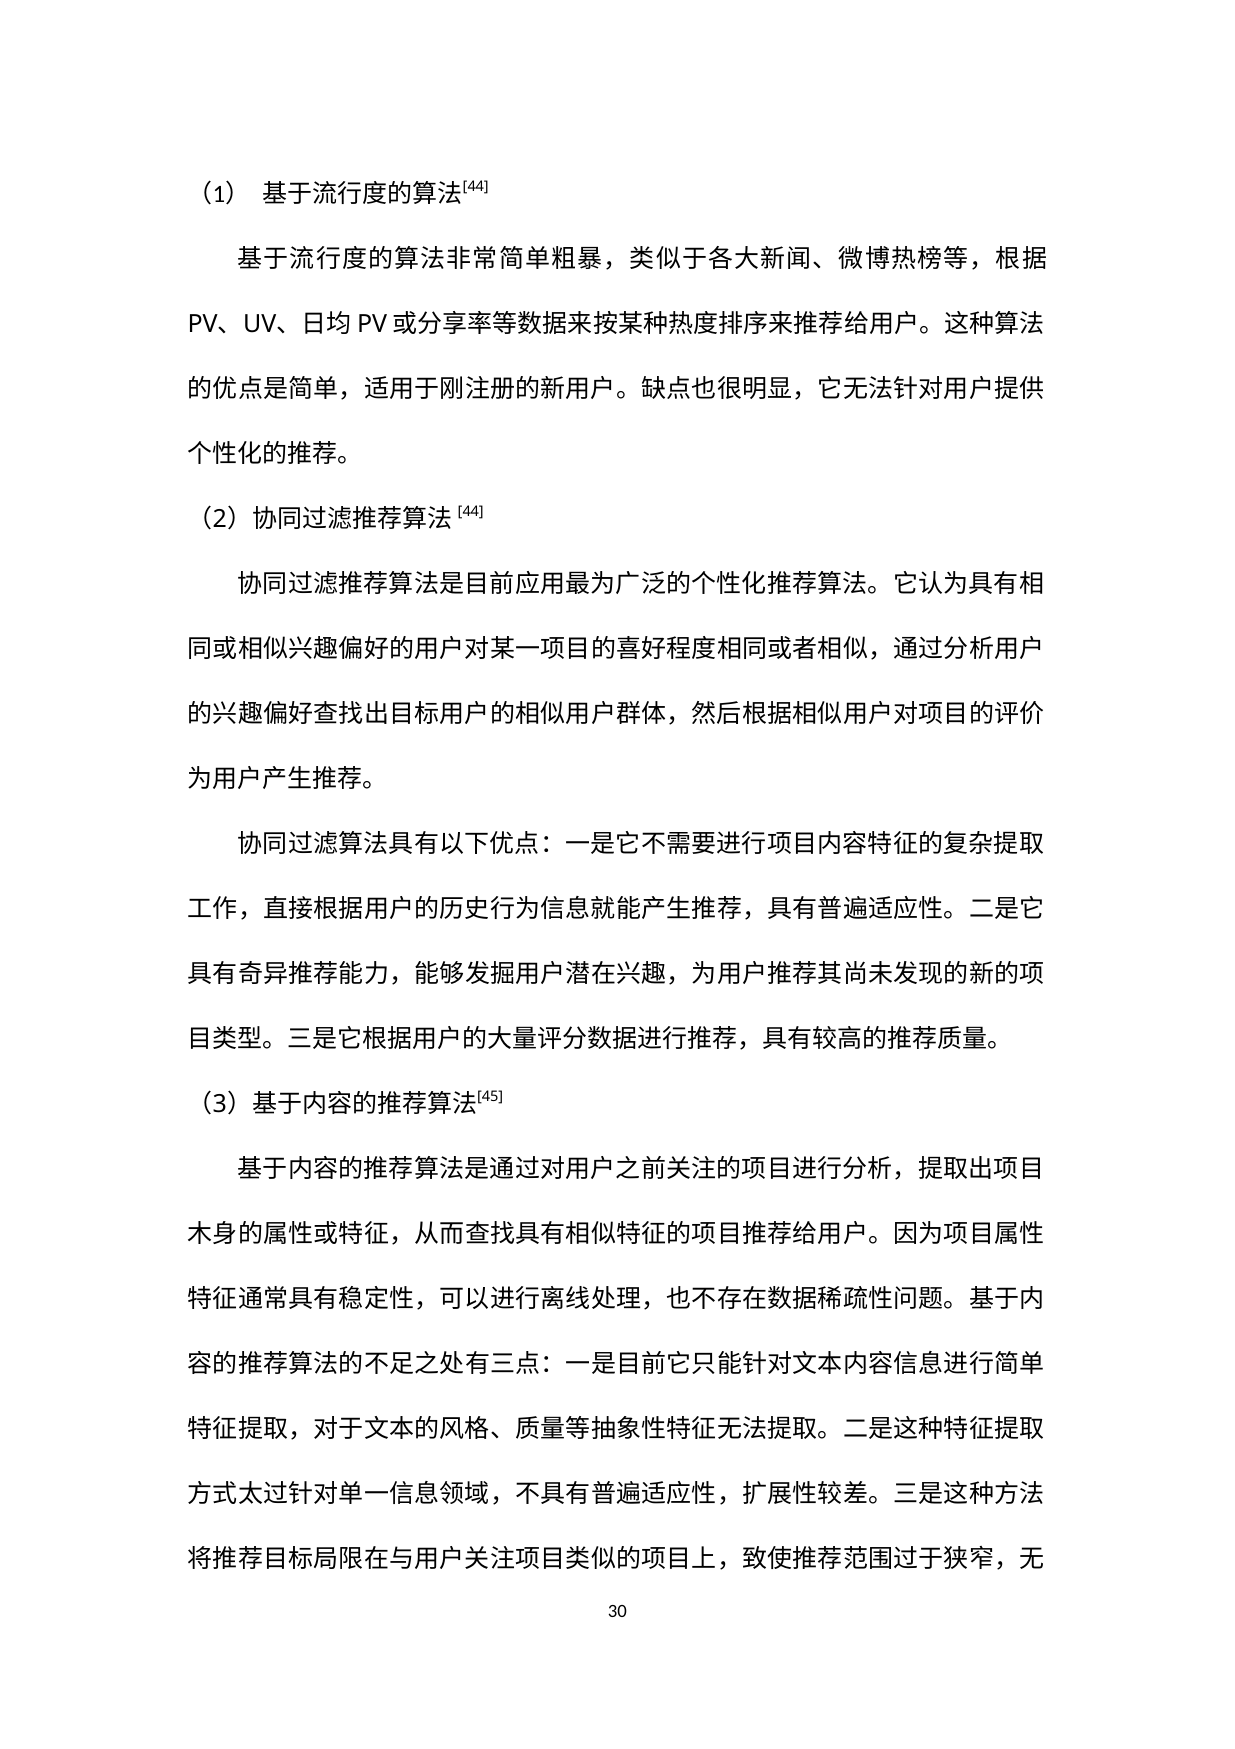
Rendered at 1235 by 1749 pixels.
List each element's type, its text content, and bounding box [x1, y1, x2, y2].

text （3）基于内容的推荐算法[45] [187, 1069, 1047, 1134]
text 基于流行度的算法非常简单粗暴，类似于各大新闻、微博热榜等，根据PV、UV、日均PV或分享率等数据来按某种热度排序来推荐给用户。这种算法的优点是简单，适用于刚注册的新用户。缺点也很明显，它无法针对用户提供个性化的推荐。 [187, 224, 1047, 484]
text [187, 1134, 1047, 1589]
text 协同过滤算法具有以下优点：一是它不需要进行项目内容特征的复杂提取工作，直接根据用户的历史行为信息就能产生推荐，具有普遍适应性。二是它具有奇异推荐能力，能够发掘用户潜在兴趣，为用户推荐其尚未发现的新的项目类型。三是它根据用户的大量评分数据进行推荐，具有较高的推荐质量。 [187, 809, 1047, 1069]
text （2）协同过滤推荐算法 [44] [187, 484, 1047, 549]
list 基于流行度的算法[44] [187, 159, 1047, 224]
text 协同过滤推荐算法是目前应用最为广泛的个性化推荐算法。它认为具有相同或相似兴趣偏好的用户对某一项目的喜好程度相同或者相似，通过分析用户的兴趣偏好查找出目标用户的相似用户群体，然后根据相似用户对项目的评价为用户产生推荐。 [187, 549, 1047, 809]
